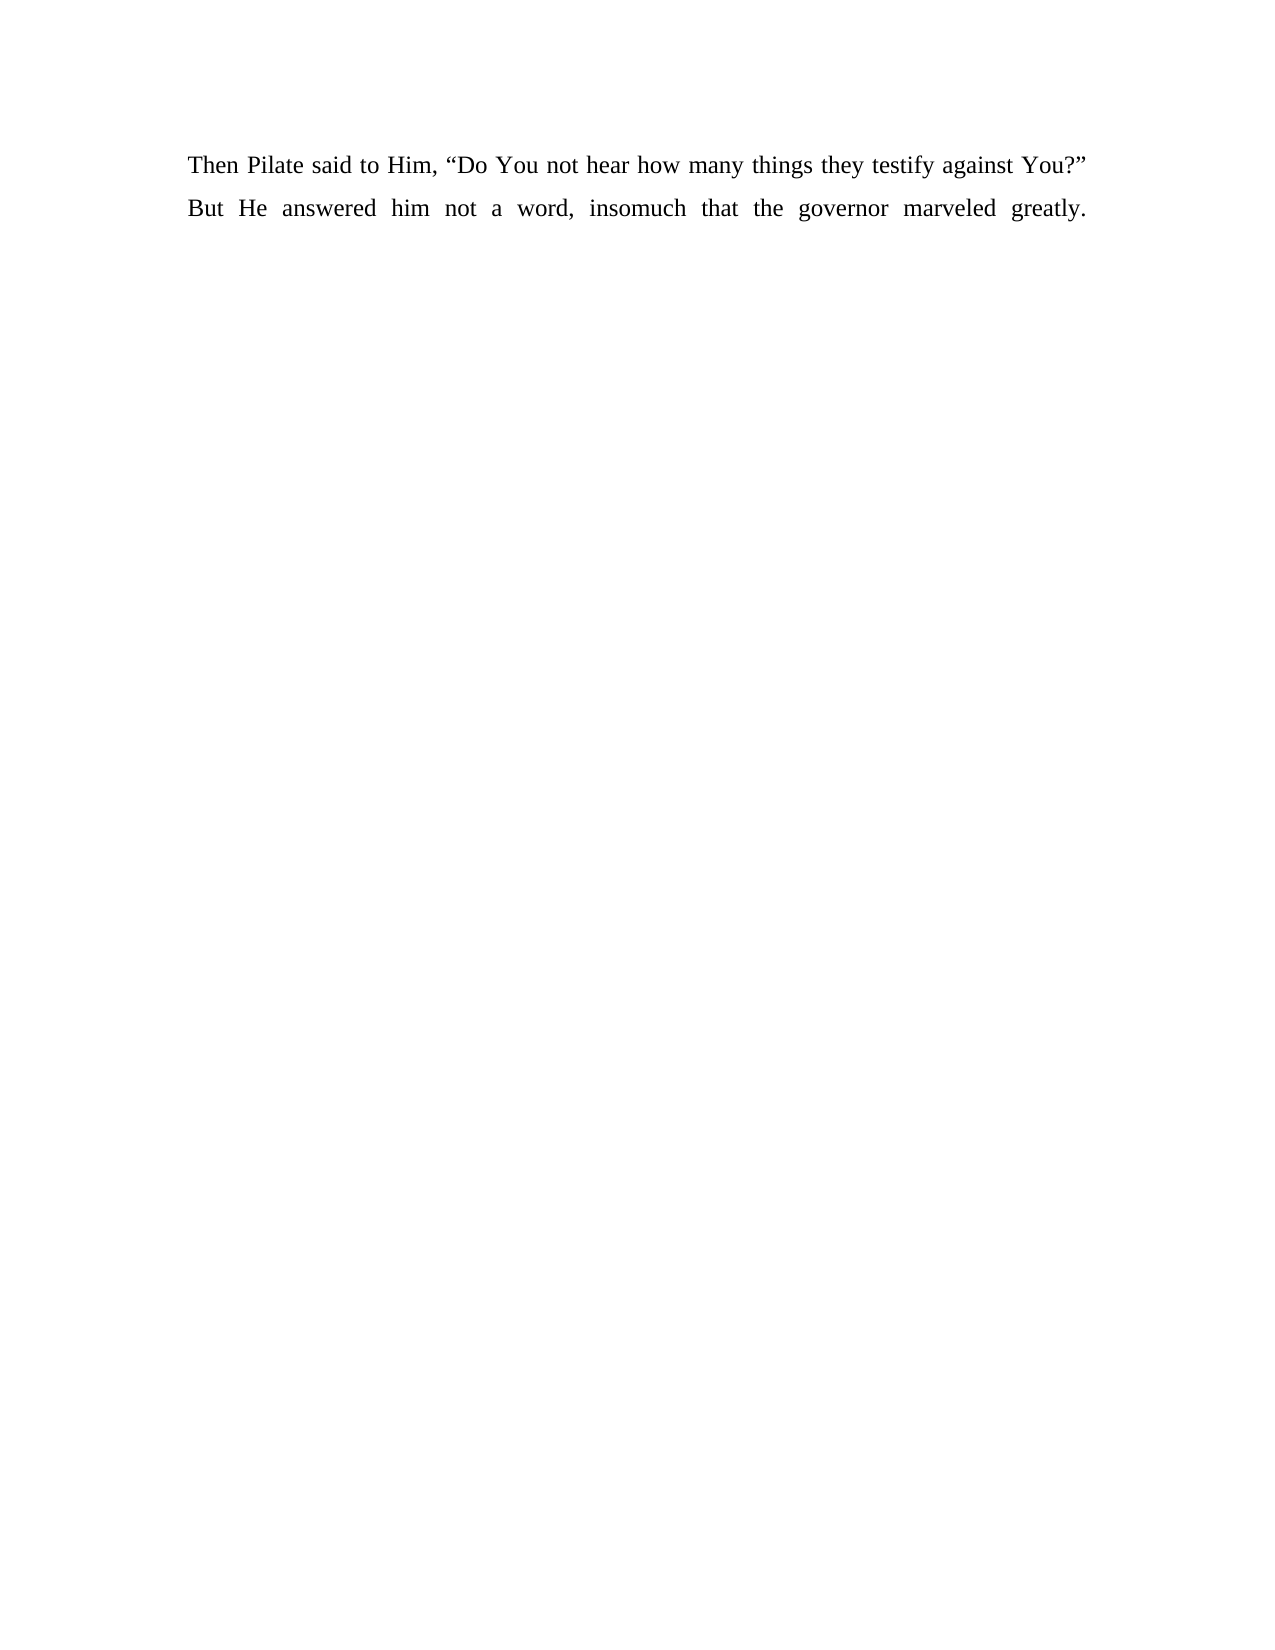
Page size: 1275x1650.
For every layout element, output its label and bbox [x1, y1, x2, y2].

text [187, 150, 1087, 265]
